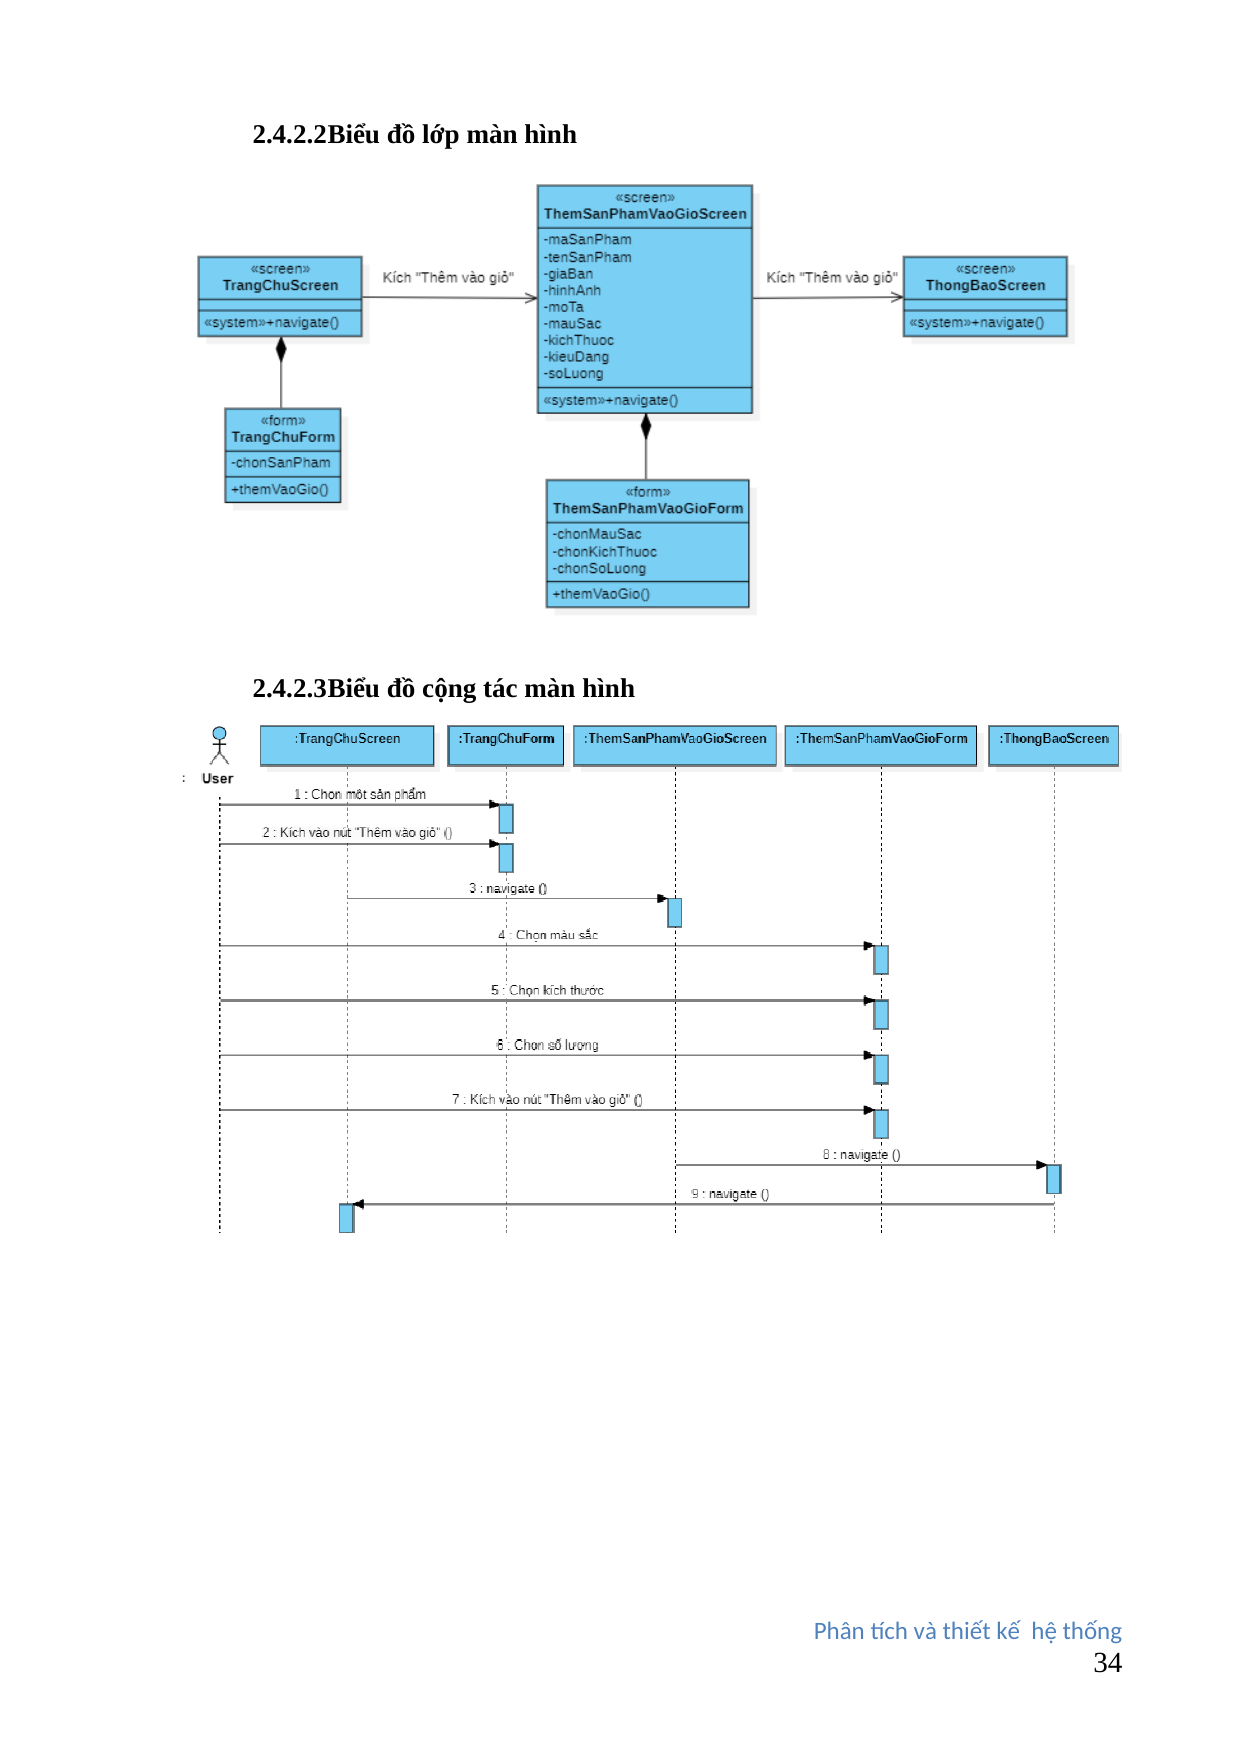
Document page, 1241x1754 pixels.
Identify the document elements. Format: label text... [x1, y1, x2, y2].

subtitle Biểu đồ cộng tác màn hình [252, 672, 1122, 703]
picture [177, 164, 1122, 646]
subtitle Biểu đồ lớp màn hình [252, 118, 1122, 149]
picture [177, 720, 1122, 1233]
